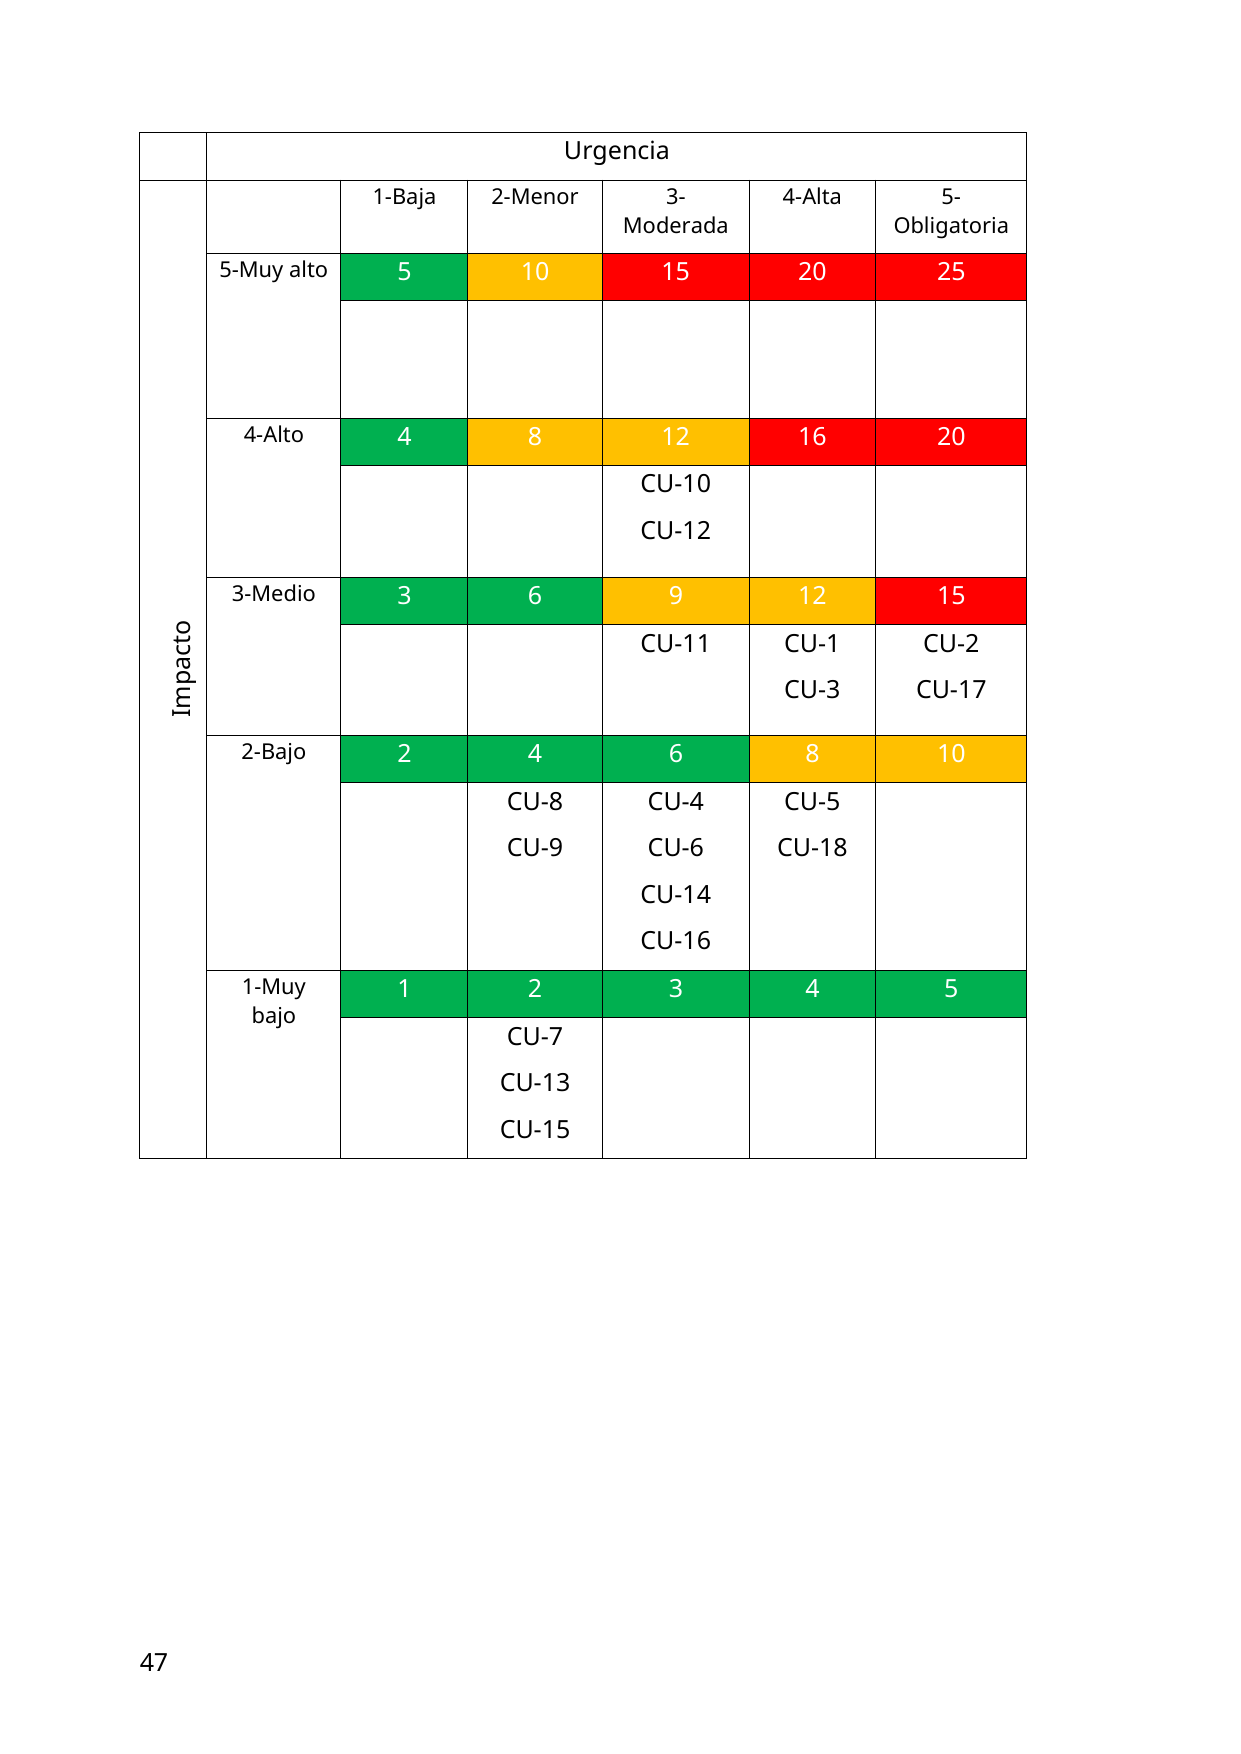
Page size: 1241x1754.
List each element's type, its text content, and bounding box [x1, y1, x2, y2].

table_cell Impacto [140, 181, 206, 1158]
table_cell 6 [603, 736, 749, 782]
table_cell CU-5 CU-18 [750, 783, 875, 969]
table_cell 2-Menor [468, 181, 602, 253]
table_cell [750, 466, 875, 577]
table_cell 3-Medio [207, 578, 340, 735]
table_cell [468, 301, 602, 417]
table_cell [750, 1018, 875, 1158]
table_cell CU-7 CU-13 CU-15 [468, 1018, 602, 1158]
table_cell CU-4 CU-6 CU-14 CU-16 [603, 783, 749, 969]
table_cell 25 [876, 254, 1026, 300]
table_cell [876, 301, 1026, 417]
table_cell 3 [603, 971, 749, 1017]
table_cell [750, 301, 875, 417]
table_cell 1 [341, 971, 467, 1017]
table_cell 1-Baja [341, 181, 467, 253]
table_cell [341, 1018, 467, 1158]
table_cell 4-Alta [750, 181, 875, 253]
table_cell 2 [468, 971, 602, 1017]
table_cell 2 [341, 736, 467, 782]
table_cell 12 [750, 578, 875, 624]
table_cell 5 [876, 971, 1026, 1017]
table_cell 16 [750, 419, 875, 465]
table_cell 3 [341, 578, 467, 624]
table_cell 20 [750, 254, 875, 300]
table_cell [876, 466, 1026, 577]
table_cell 4-Alto [207, 419, 340, 577]
table_cell 4 [468, 736, 602, 782]
table_cell [876, 783, 1026, 969]
table_cell [468, 625, 602, 735]
table_cell 9 [603, 578, 749, 624]
table_cell [341, 301, 467, 417]
table_cell 4 [341, 419, 467, 465]
table_cell 20 [876, 419, 1026, 465]
table_cell 10 [468, 254, 602, 300]
table_cell 2-Bajo [207, 736, 340, 969]
table_cell 12 [603, 419, 749, 465]
table_cell CU-1 CU-3 [750, 625, 875, 735]
table_cell 15 [876, 578, 1026, 624]
table_cell [207, 181, 340, 253]
table_cell 5-Obligatoria [876, 181, 1026, 253]
table_cell 4 [750, 971, 875, 1017]
table_header [140, 133, 206, 179]
table_cell [341, 625, 467, 735]
table_cell [603, 301, 749, 417]
table_cell [341, 783, 467, 969]
table_cell [341, 466, 467, 577]
table_cell 15 [603, 254, 749, 300]
table_cell 8 [750, 736, 875, 782]
table_cell 10 [876, 736, 1026, 782]
table_cell CU-10 CU-12 [603, 466, 749, 577]
table_header Urgencia [207, 133, 1026, 179]
table_cell 3-Moderada [603, 181, 749, 253]
table_cell 5 [341, 254, 467, 300]
table_cell [603, 1018, 749, 1158]
table_cell 1-Muy bajo [207, 971, 340, 1158]
table_cell 6 [468, 578, 602, 624]
table_cell [468, 466, 602, 577]
table_cell CU-8 CU-9 [468, 783, 602, 969]
table_cell [876, 1018, 1026, 1158]
table_cell CU-11 [603, 625, 749, 735]
table_cell 5-Muy alto [207, 254, 340, 417]
table_cell 8 [468, 419, 602, 465]
table_cell CU-2 CU-17 [876, 625, 1026, 735]
